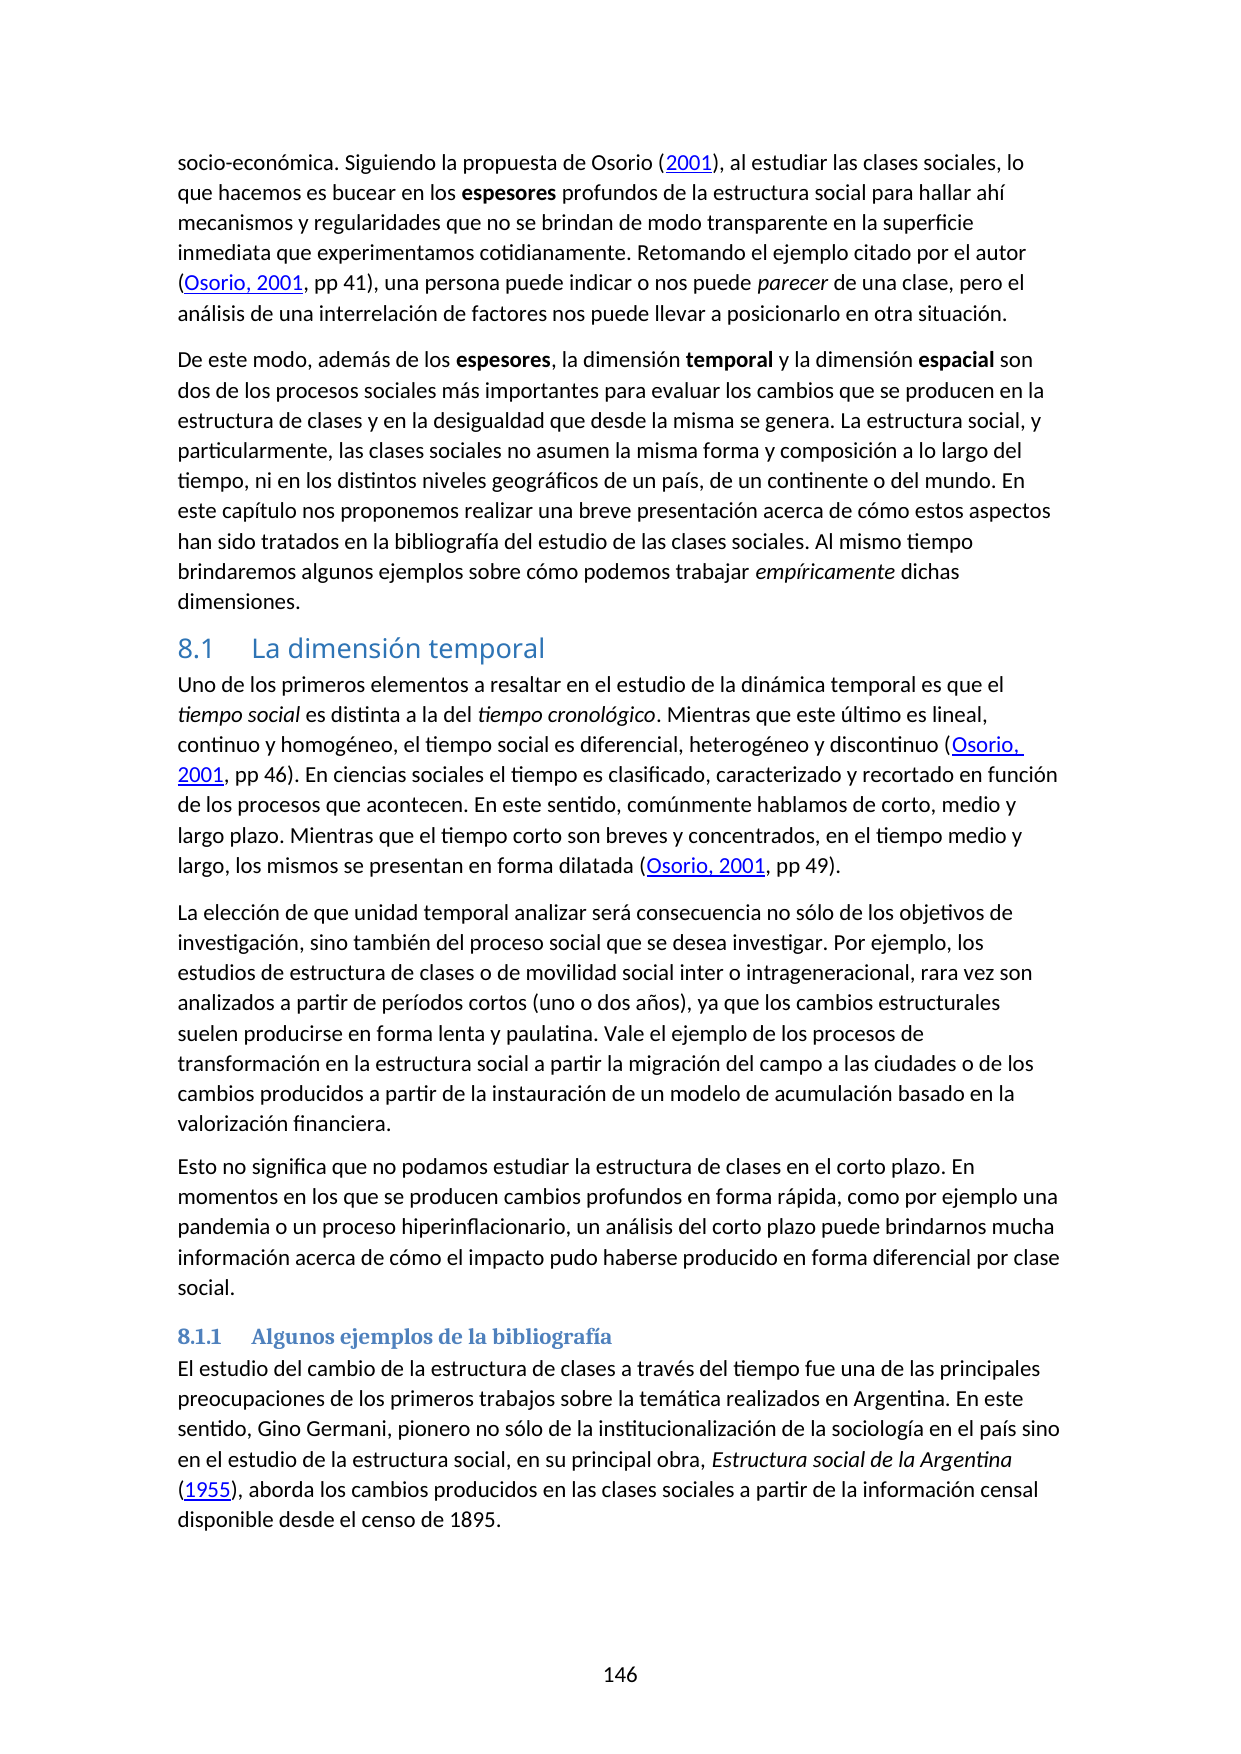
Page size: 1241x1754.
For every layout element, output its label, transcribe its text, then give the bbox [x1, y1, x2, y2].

subtitle 8.1.1 Algunos ejemplos de la bibliografía [177, 1324, 1063, 1350]
subtitle 8.1 La dimensión temporal [177, 630, 1063, 667]
text De este modo, además de los espesores, la dimensión temporal y la dimensión espacial son dos de los procesos sociales más importantes para evaluar los cambios que se producen en la estructura de clases y en la desigualdad que desde la misma se genera. La estructura social, y particularmente, las clases sociales no asumen la misma forma y composición a lo largo del tiempo, ni en los distintos niveles geográficos de un país, de un continente o del mundo. En este capítulo nos proponemos realizar una breve presentación acerca de cómo estos aspectos han sido tratados en la bibliografía del estudio de las clases sociales. Al mismo tiempo brindaremos algunos ejemplos sobre cómo podemos trabajar empíricamente dichas dimensiones. [177, 346, 1063, 615]
text La elección de que unidad temporal analizar será consecuencia no sólo de los objetivos de investigación, sino también del proceso social que se desea investigar. Por ejemplo, los estudios de estructura de clases o de movilidad social inter o intrageneracional, rara vez son analizados a partir de períodos cortos (uno o dos años), ya que los cambios estructurales suelen producirse en forma lenta y paulatina. Vale el ejemplo de los procesos de transformación en la estructura social a partir la migración del campo a las ciudades o de los cambios producidos a partir de la instauración de un modelo de acumulación basado en la valorización financiera. [177, 898, 1063, 1137]
text Esto no significa que no podamos estudiar la estructura de clases en el corto plazo. En momentos en los que se producen cambios profundos en forma rápida, como por ejemplo una pandemia o un proceso hiperinflacionario, un análisis del corto plazo puede brindarnos mucha información acerca de cómo el impacto pudo haberse producido en forma diferencial por clase social. [177, 1152, 1063, 1301]
